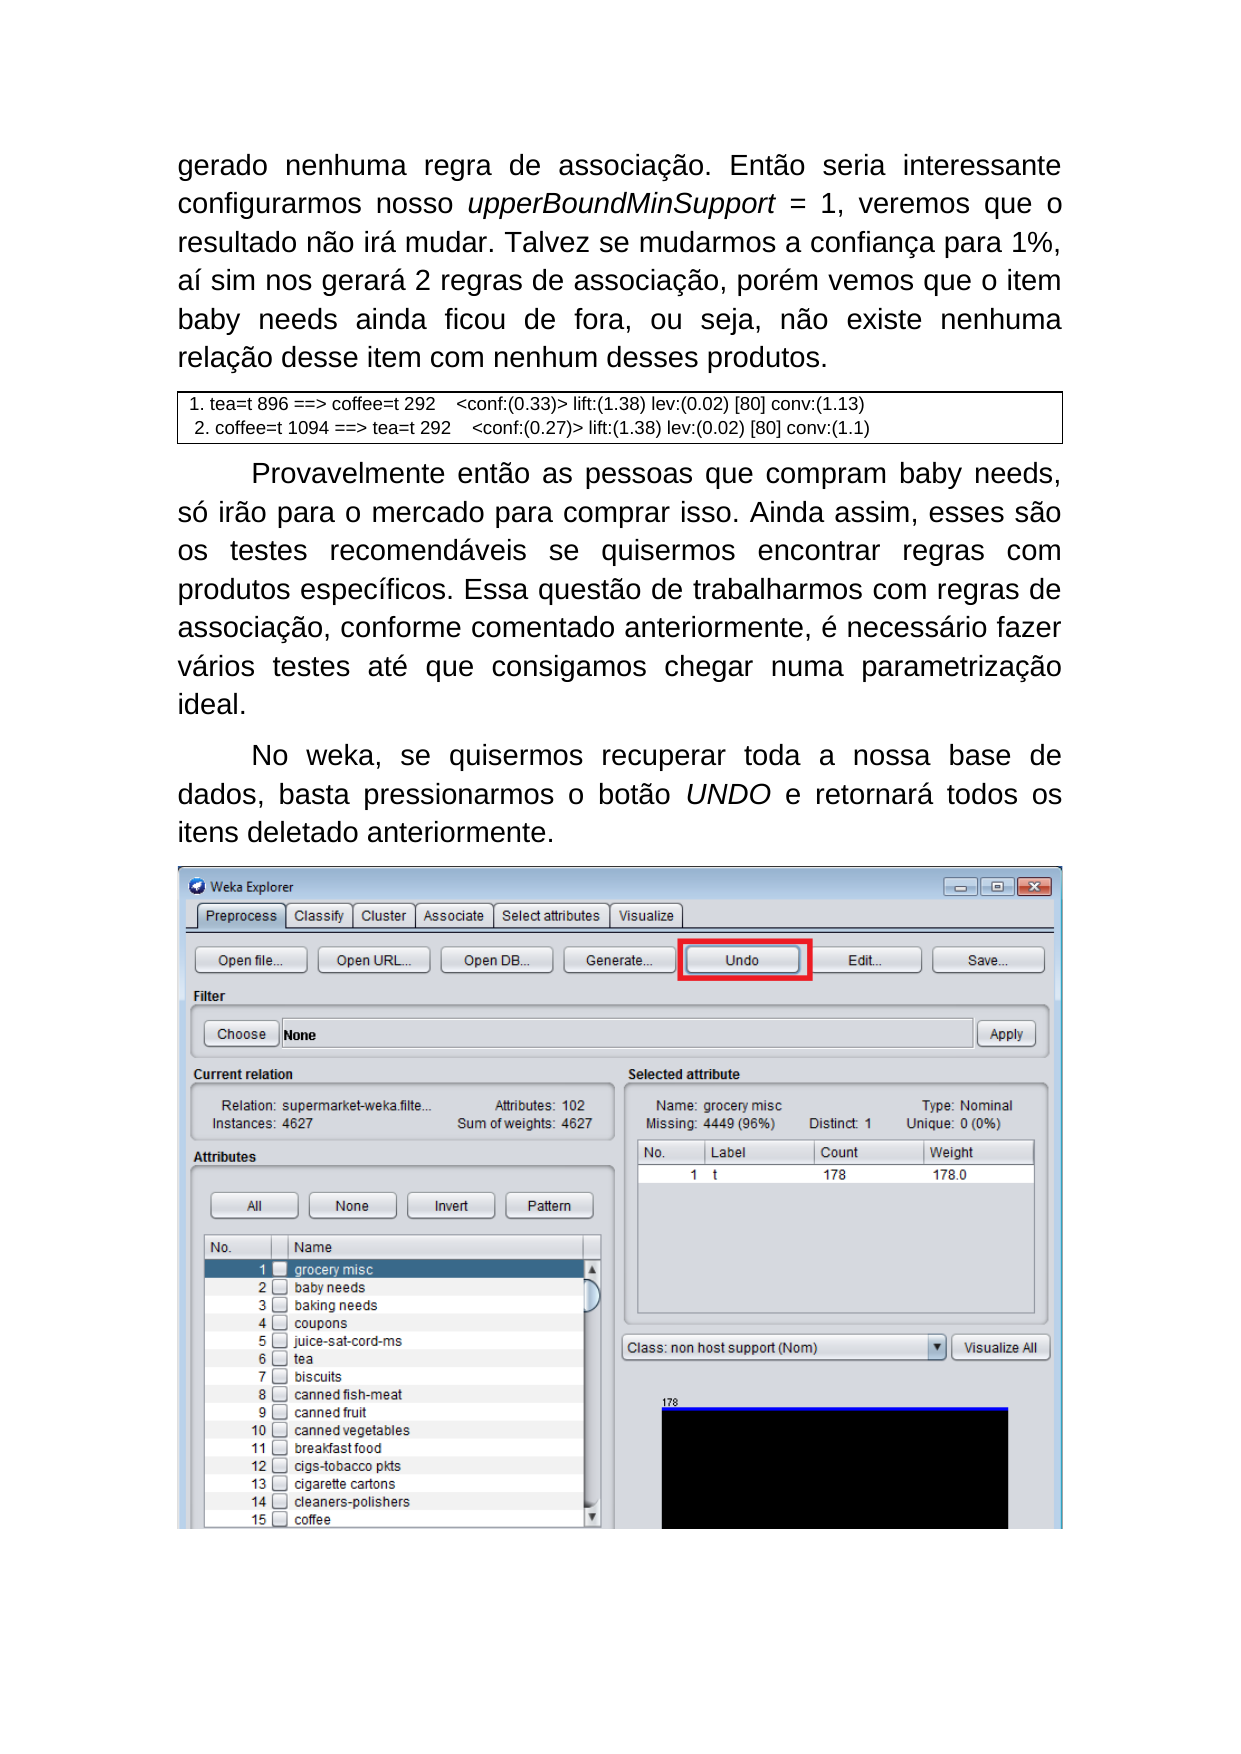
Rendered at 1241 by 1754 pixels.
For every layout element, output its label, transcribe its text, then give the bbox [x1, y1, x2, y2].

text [177, 148, 1063, 374]
text No weka, se quisermos recuperar toda a nossa base de dados, basta pressionarmos o botão UNDO e retornará todos os itens deletado anteriormente. [177, 738, 1063, 849]
table_header 1. tea=t 896 ==> coffee=t 292 <conf:(0.33)> lift:(1.38) lev:(0.02) [80] conv:(1.13) 2. coffee=t 1094 ==> tea=t 292 <conf:(0.27)> lift:(1.38) lev:(0.02) [80] conv:(1.1) [178, 393, 1062, 443]
picture [177, 866, 1063, 1529]
text Provavelmente então as pessoas que compram baby needs, só irão para o mercado para comprar isso. Ainda assim, esses são os testes recomendáveis se quisermos encontrar regras com produtos específicos. Essa questão de trabalharmos com regras de associação, conforme comentado anteriormente, é necessário fazer vários testes até que consigamos chegar numa parametrização ideal. [177, 456, 1063, 721]
